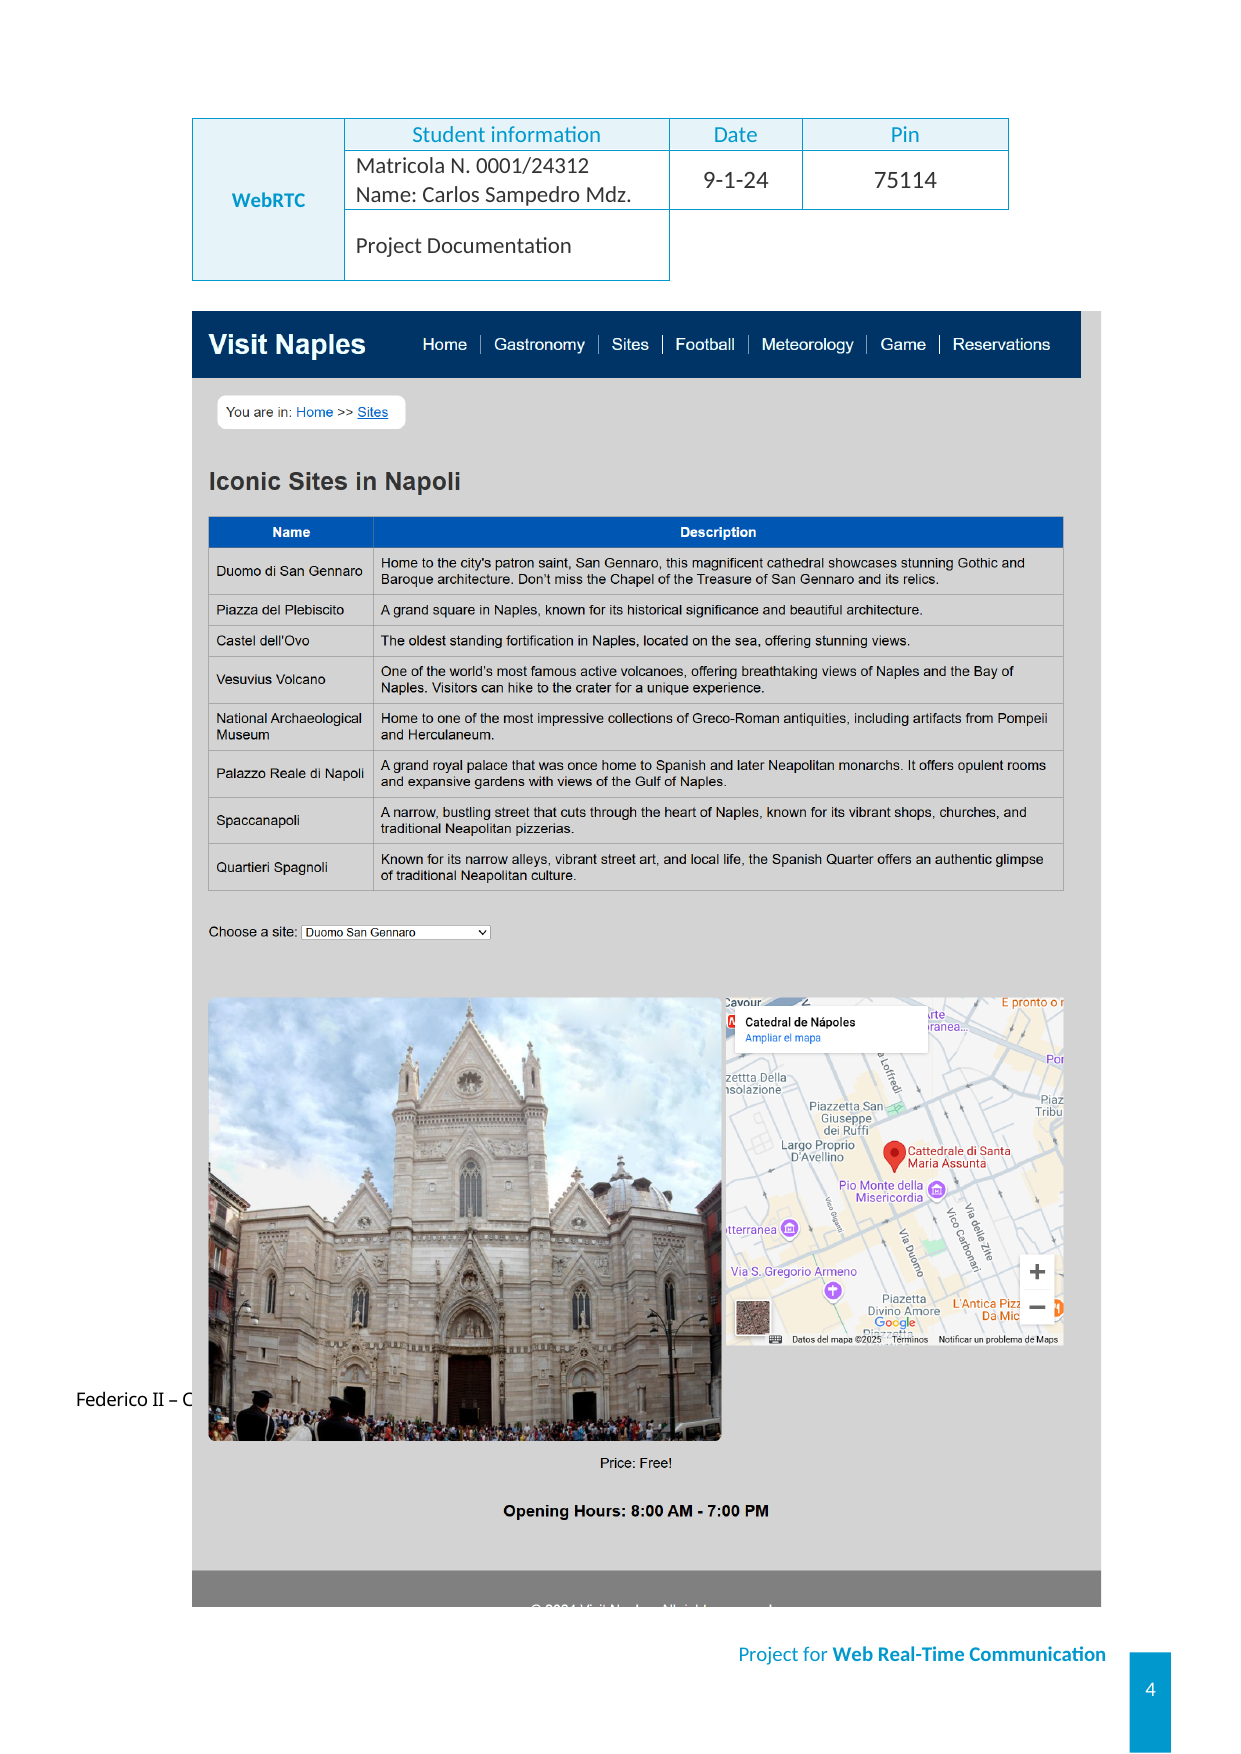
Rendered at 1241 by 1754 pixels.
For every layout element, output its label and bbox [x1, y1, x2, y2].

picture [192, 311, 1102, 1607]
